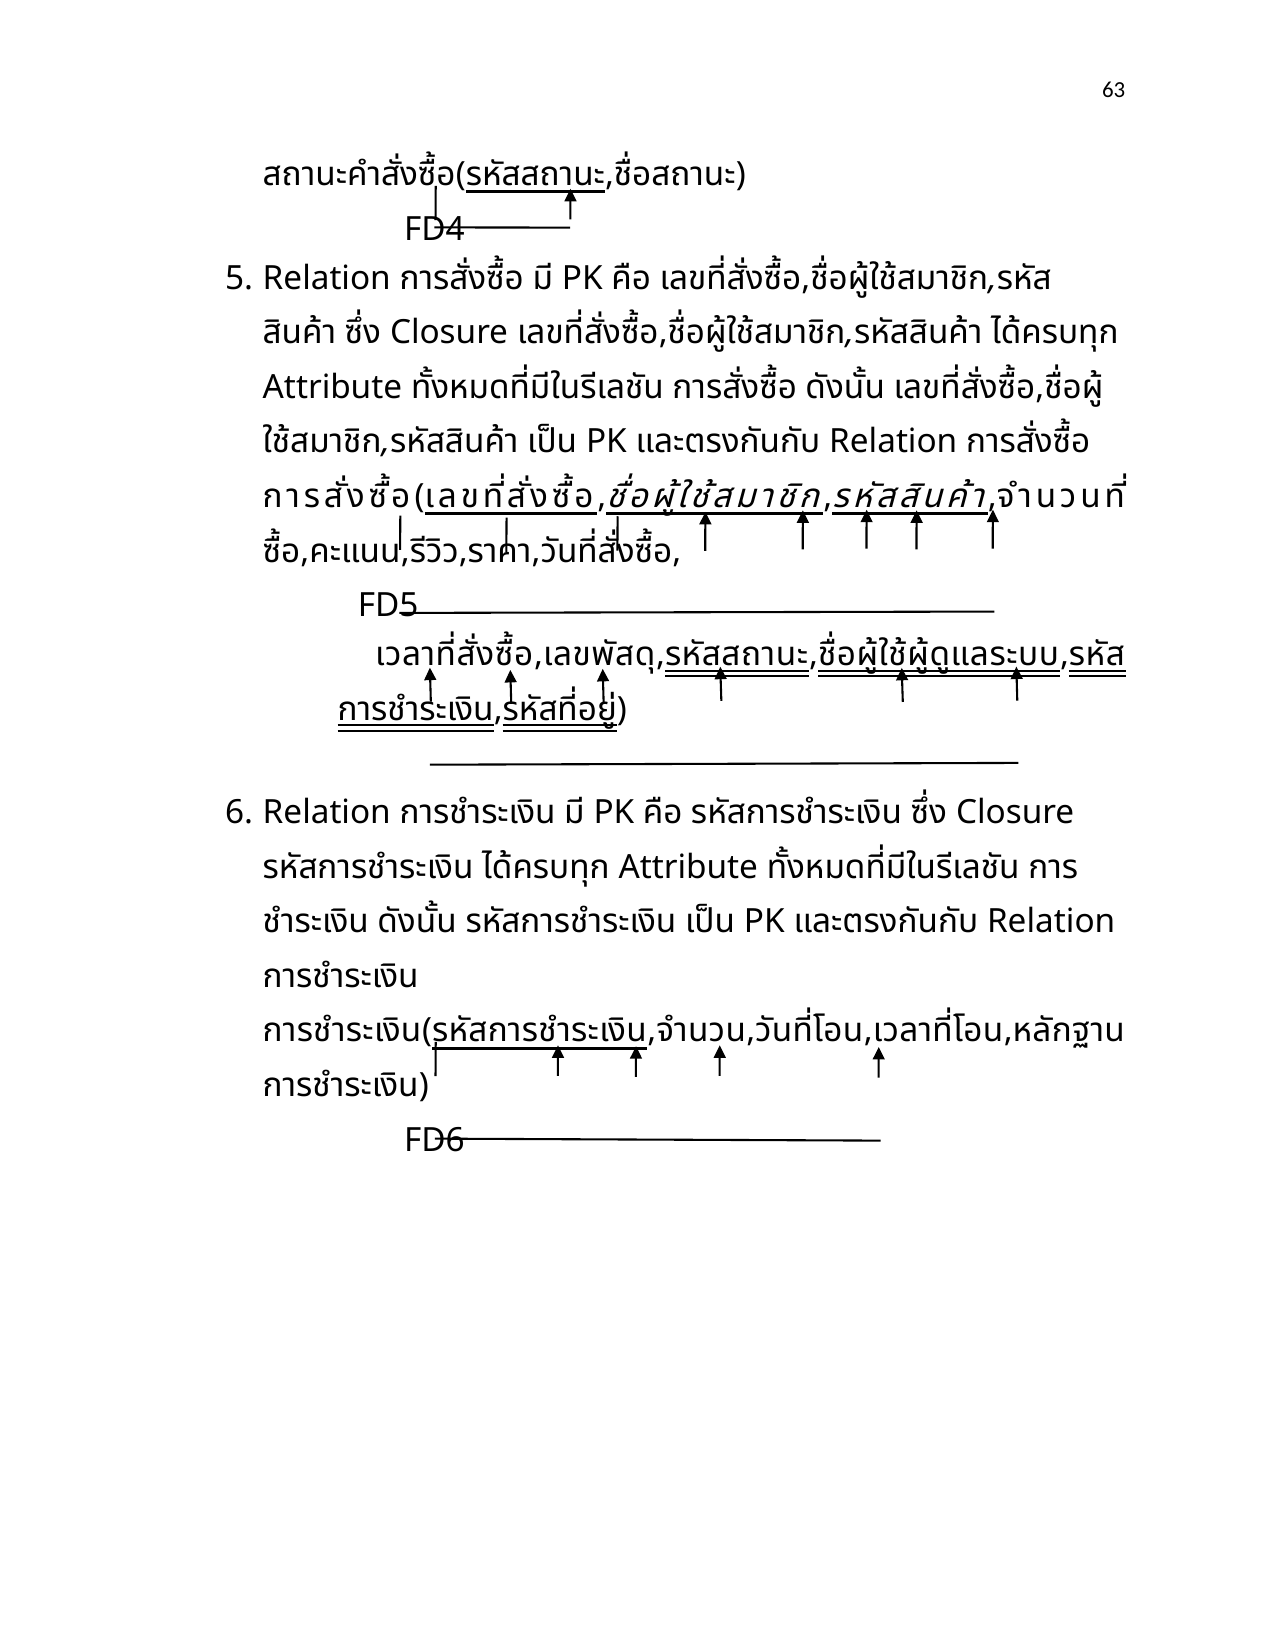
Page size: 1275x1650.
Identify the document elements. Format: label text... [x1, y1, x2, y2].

list เวลาที่สั่งซื้อ,เลขพัสดุ,รหัสสถานะ,ชื่อผู้ใช้ผู้ดูแลระบบ,รหัสการชำระเงิน,รหัสที่อยู่) [337, 630, 1125, 735]
list FD6 [262, 1115, 1125, 1161]
list การสั่งซื้อ(เลขที่สั่งซื้อ,ชื่อผู้ใช้สมาชิก,รหัสสินค้า,จำนวนที่ซื้อ,คะแนน,รีวิว,ราคา,วันที่สั่งซื้อ, [262, 472, 1125, 577]
list FD4 [262, 204, 1125, 250]
list Relation การชำระเงิน มี PK คือ รหัสการชำระเงิน ซึ่ง Closure รหัสการชำระเงิน ได้ครบทุก Attribute ทั้งหมดที่มีในรีเลชัน การชำระเงิน ดังนั้น รหัสการชำระเงิน เป็น PK และตรงกันกับ Relation การชำระเงิน [225, 788, 1125, 1002]
list FD5 [262, 581, 1125, 626]
list การชำระเงิน(รหัสการชำระเงิน,จำนวน,วันที่โอน,เวลาที่โอน,หลักฐานการชำระเงิน) [262, 1006, 1125, 1111]
list สถานะคำสั่งซื้อ(รหัสสถานะ,ชื่อสถานะ) [262, 150, 1125, 201]
list Relation การสั่งซื้อ มี PK คือ เลขที่สั่งซื้อ,ชื่อผู้ใช้สมาชิก,รหัสสินค้า ซึ่ง Closure เลขที่สั่งซื้อ,ชื่อผู้ใช้สมาชิก,รหัสสินค้า ได้ครบทุก Attribute ทั้งหมดที่มีในรีเลชัน การสั่งซื้อ ดังนั้น เลขที่สั่งซื้อ,ชื่อผู้ใช้สมาชิก,รหัสสินค้า เป็น PK และตรงกันกับ Relation การสั่งซื้อ [225, 253, 1125, 468]
